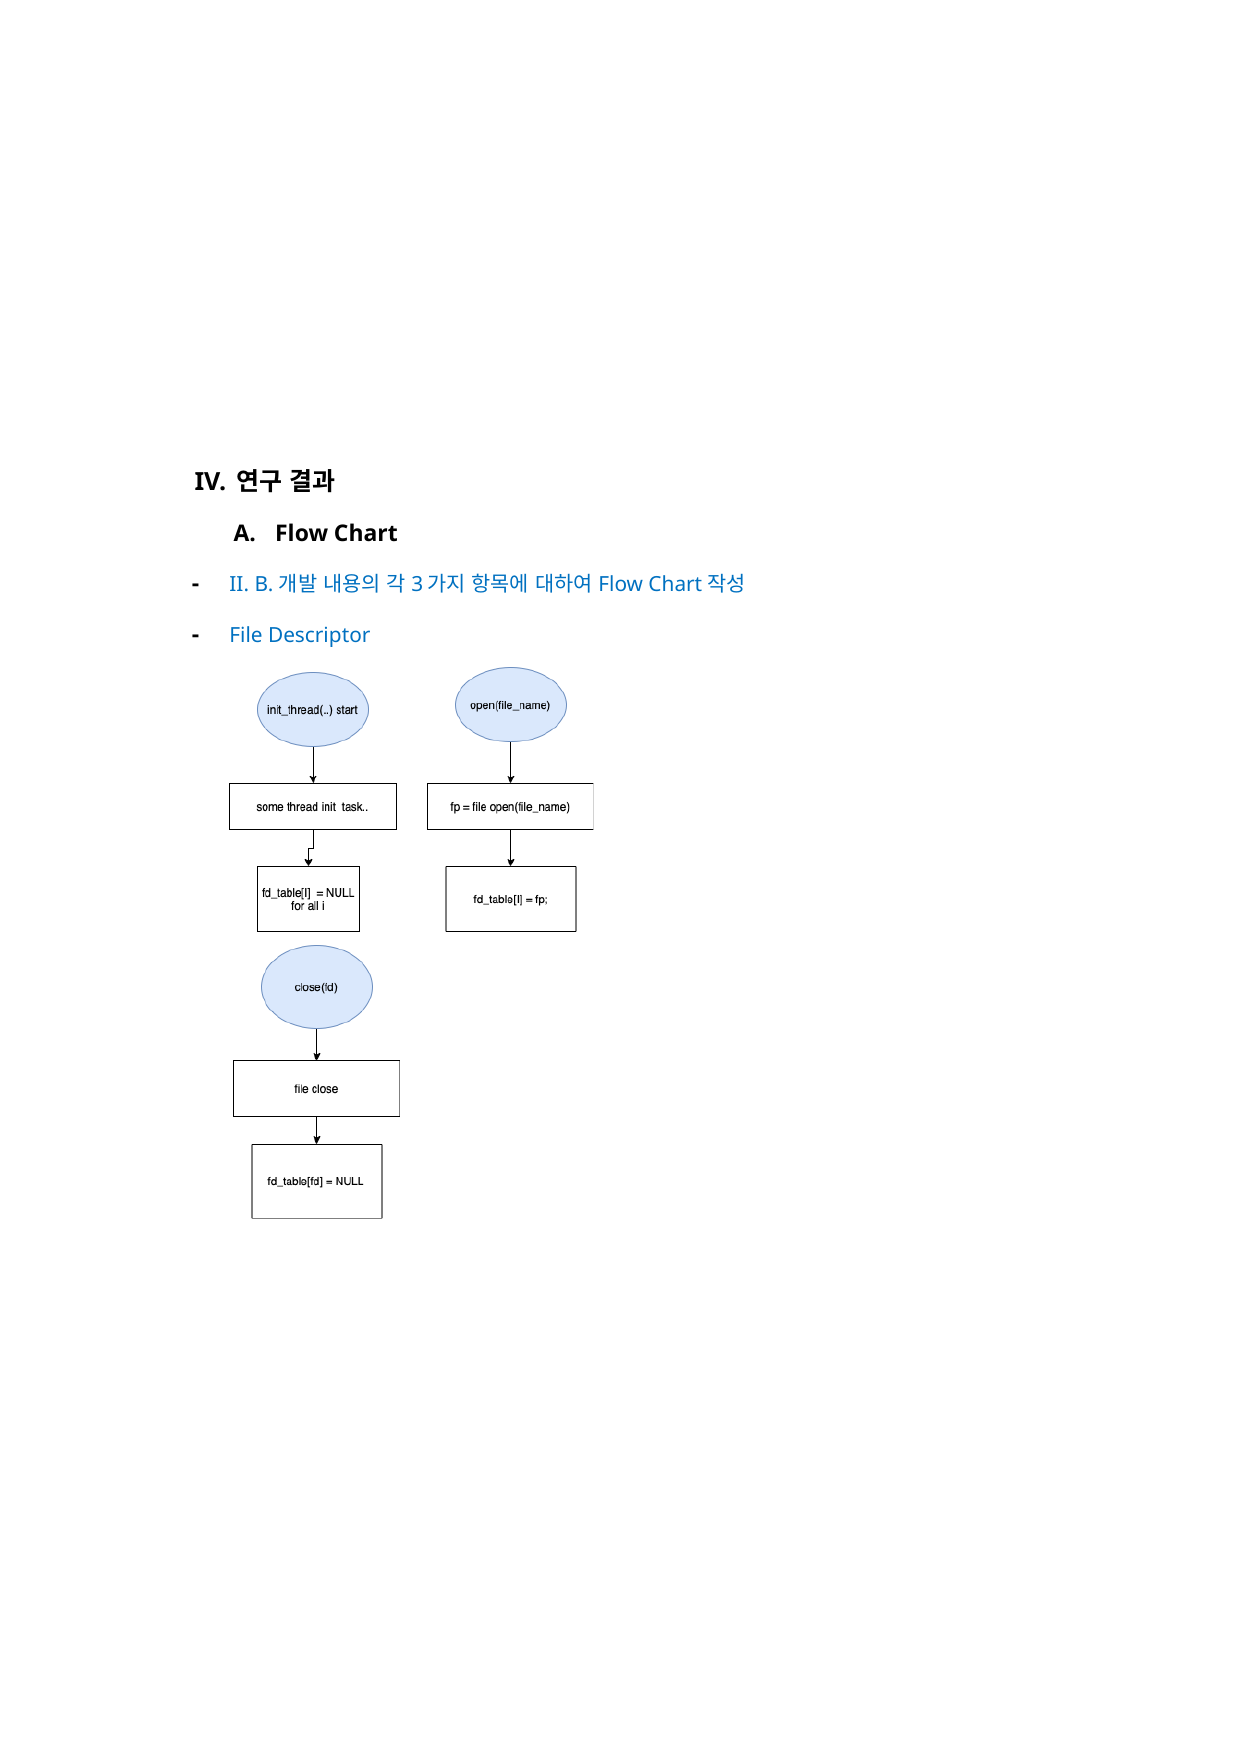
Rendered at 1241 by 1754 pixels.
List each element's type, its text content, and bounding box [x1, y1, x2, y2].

list 연구 결과 [194, 461, 1090, 497]
list Flow Chart [233, 517, 1090, 548]
picture [229, 667, 594, 1219]
list II. B. 개발 내용의 각 3가지 항목에 대하여 Flow Chart 작성 [192, 567, 1090, 598]
list File Descriptor [192, 617, 1090, 649]
